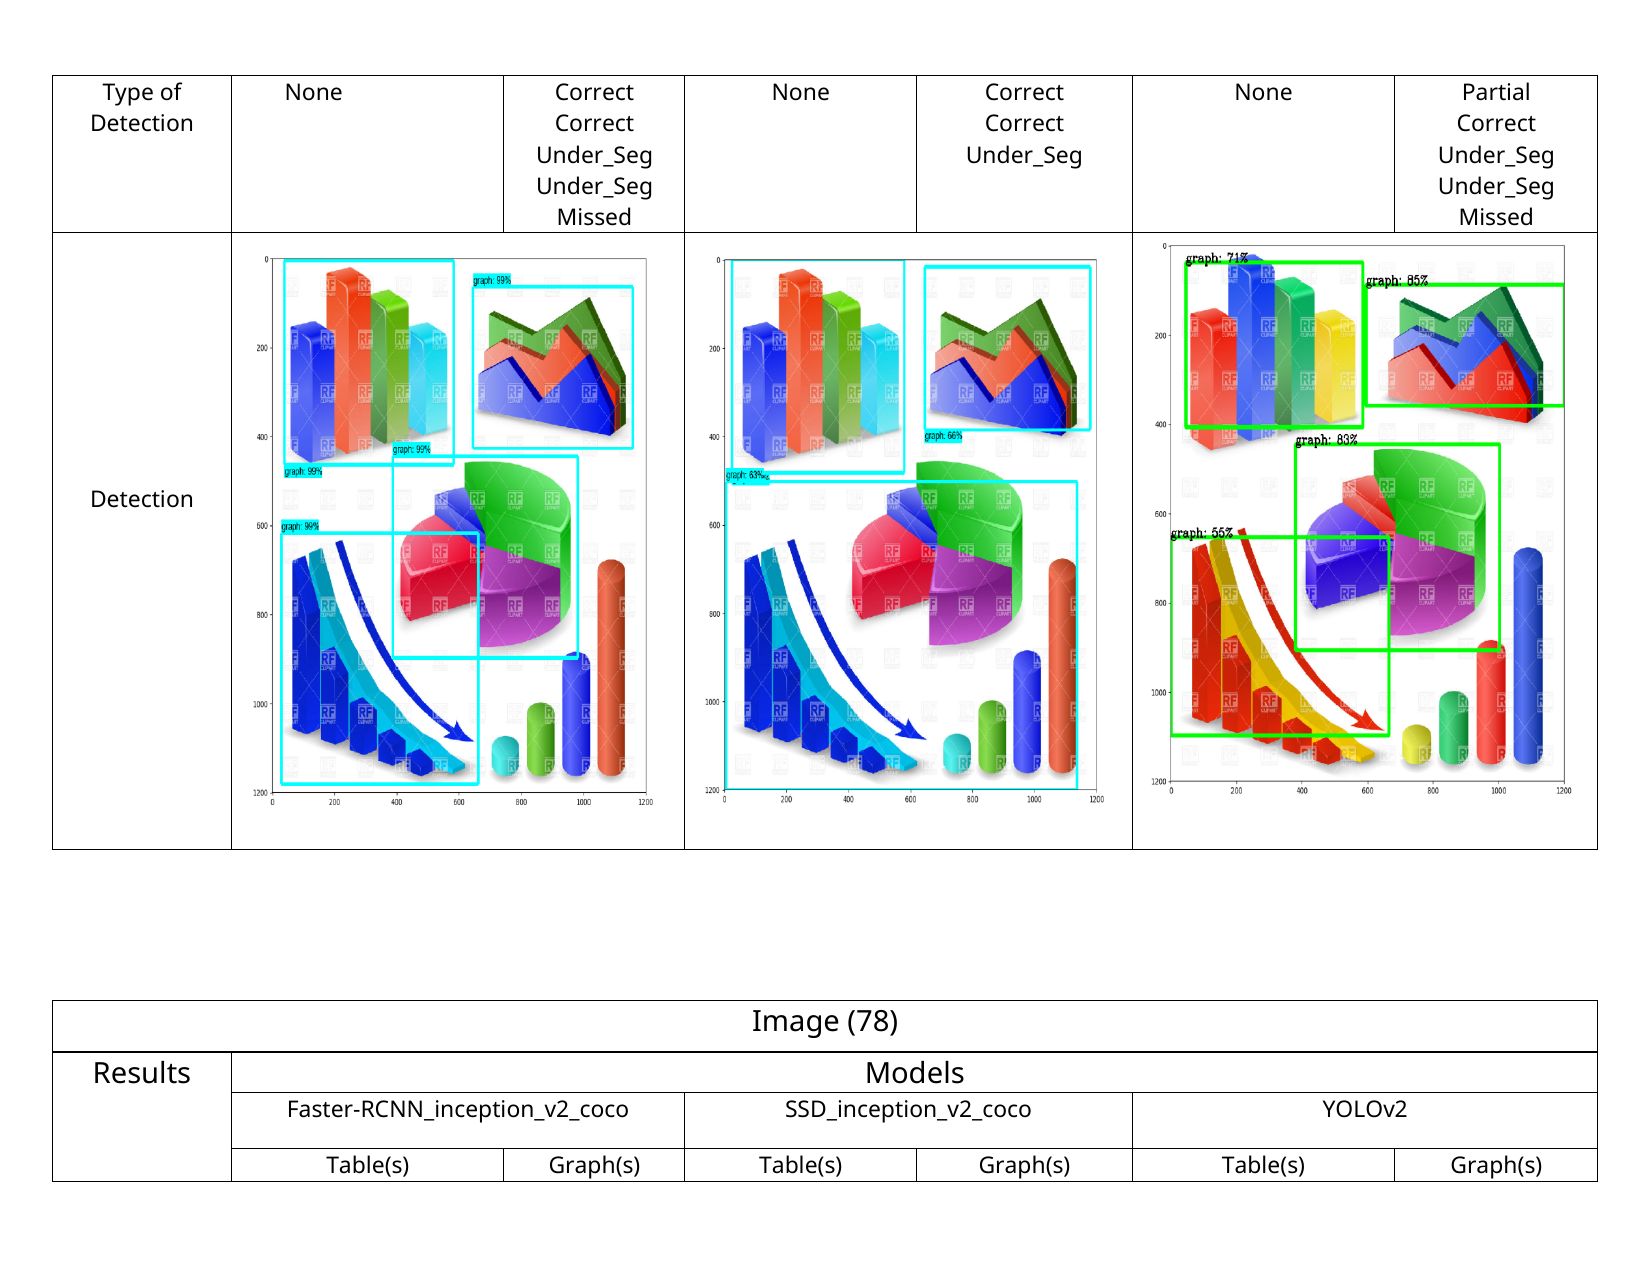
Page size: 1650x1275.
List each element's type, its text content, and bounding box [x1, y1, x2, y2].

table_cell [1133, 233, 1597, 848]
table_cell [232, 233, 684, 848]
table_cell Type of Detection [53, 76, 231, 232]
table_cell Detection [53, 233, 231, 848]
table_cell None [232, 76, 503, 232]
table_cell Partial Correct Under_Seg Under_Seg Missed [1395, 76, 1597, 232]
table_cell None [1133, 76, 1394, 232]
table_cell Faster-RCNN_inception_v2_coco [232, 1093, 684, 1148]
table_cell Table(s) [1133, 1149, 1394, 1181]
table_cell Results [53, 1053, 231, 1092]
table_cell YOLOv2 [1133, 1093, 1597, 1148]
table_cell SSD_inception_v2_coco [685, 1093, 1132, 1148]
table_cell [685, 233, 1132, 848]
table_cell None [685, 76, 916, 232]
table_cell [53, 1092, 231, 1181]
table_header Image (78) [53, 1001, 1597, 1051]
table_cell Graph(s) [917, 1149, 1132, 1181]
table_cell Correct Correct Under_Seg [917, 76, 1132, 232]
table_cell Table(s) [685, 1149, 916, 1181]
table_cell Table(s) [232, 1149, 503, 1181]
picture [696, 233, 1124, 817]
picture [1143, 233, 1591, 804]
table_cell Models [232, 1053, 1597, 1092]
table_cell Correct Correct Under_Seg Under_Seg Missed [504, 76, 684, 232]
table_cell Graph(s) [1395, 1149, 1597, 1181]
table_cell Graph(s) [504, 1149, 684, 1181]
picture [245, 233, 672, 817]
